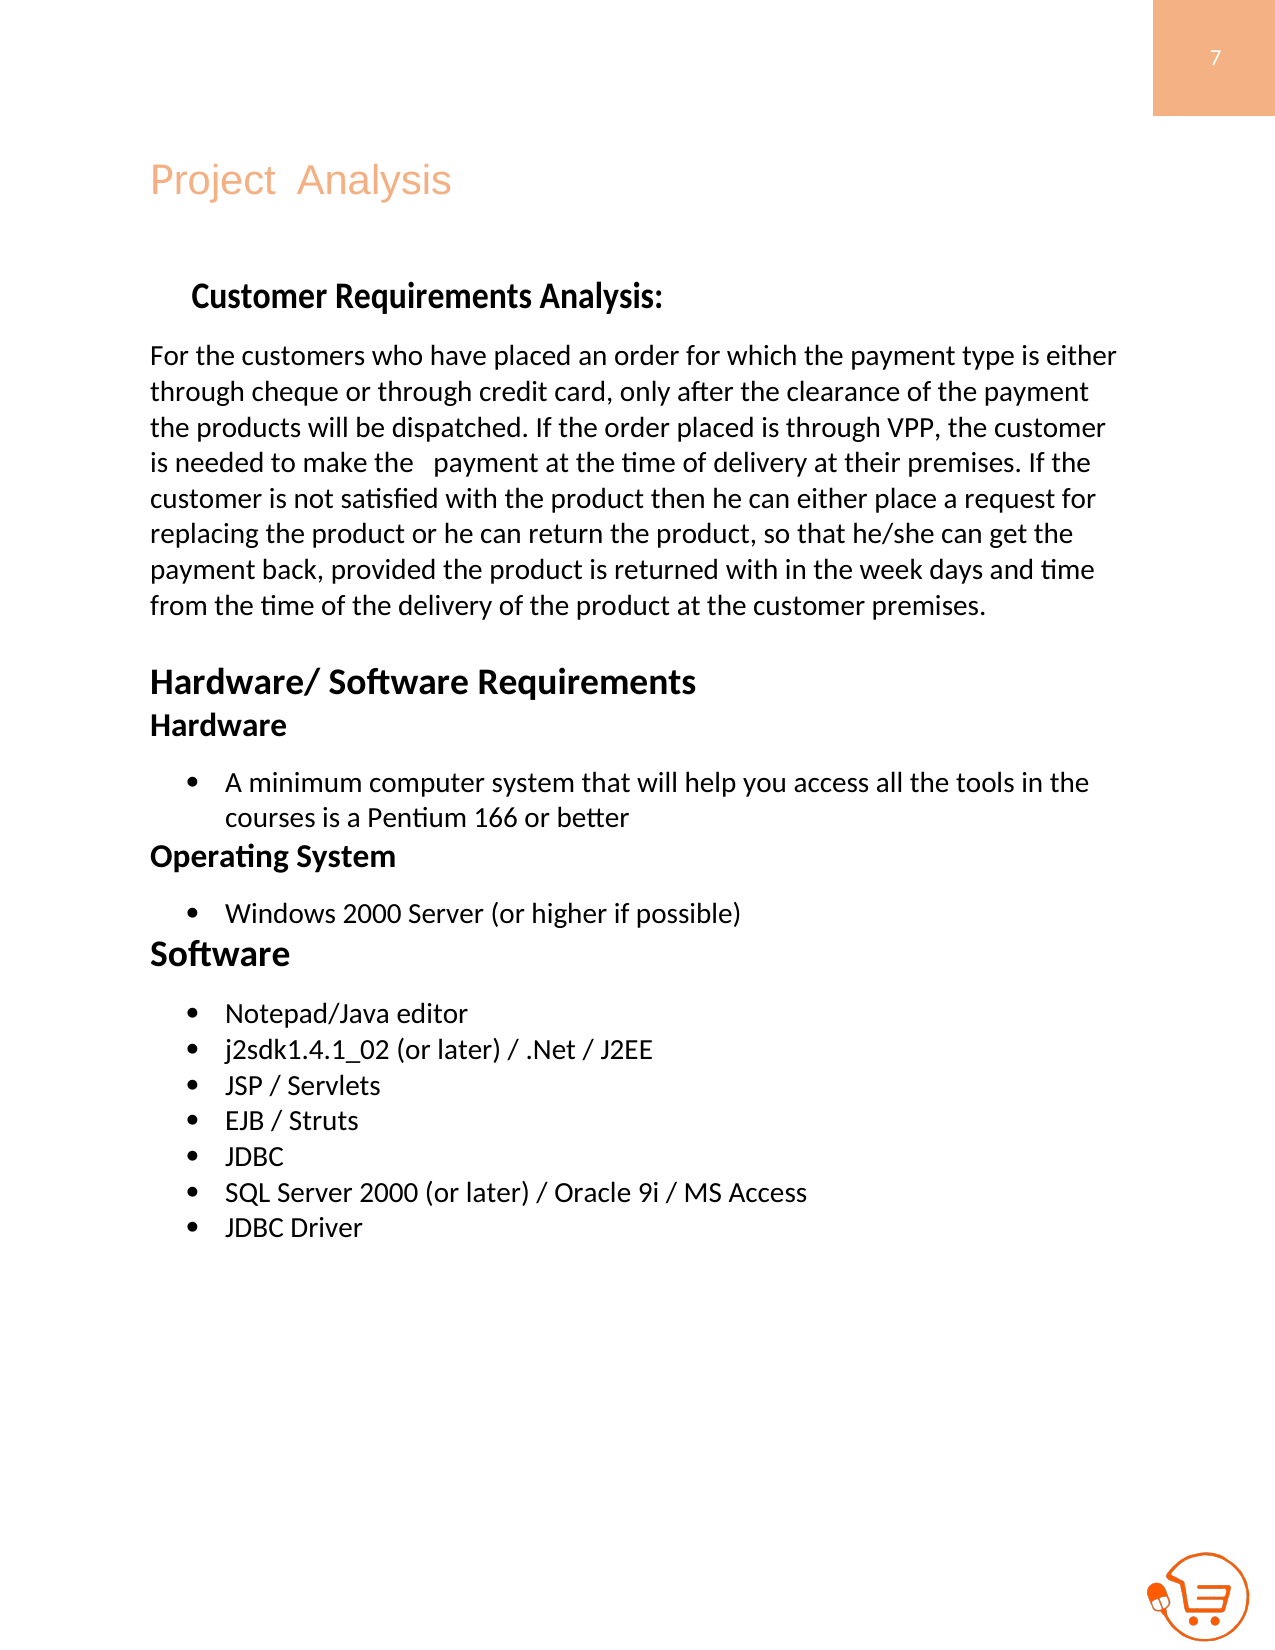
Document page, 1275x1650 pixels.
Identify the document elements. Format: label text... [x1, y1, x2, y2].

text For the customers who have placed an order for which the payment type is either through cheque or through credit card, only after the clearance of the payment the products will be dispatched. If the order placed is through VPP, the customer is needed to make the payment at the time of delivery at their premises. If the customer is not satisfied with the product then he can either place a request for replacing the product or he can return the product, so that he/she can get the payment back, provided the product is returned with in the week days and time from the time of the delivery of the product at the customer premises. [150, 337, 1125, 622]
list JDBC Driver [187, 1209, 1125, 1245]
text Hardware [150, 704, 1125, 745]
text Operating System [150, 835, 1125, 876]
list JDBC [187, 1138, 1125, 1174]
list EJB / Struts [187, 1102, 1125, 1138]
text Hardware/ Software Requirements [150, 658, 1125, 704]
text Software [150, 930, 1125, 976]
list j2sdk1.4.1_02 (or later) / .Net / J2EE [187, 1031, 1125, 1067]
list A minimum computer system that will help you access all the tools in the courses is a Pentium 166 or better [187, 764, 1125, 835]
list JSP / Servlets [187, 1067, 1125, 1102]
picture [1143, 1547, 1253, 1648]
list Windows 2000 Server (or higher if possible) [187, 895, 1125, 930]
text Customer Requirements Analysis: [150, 272, 1125, 318]
text Project Analysis [150, 150, 1125, 206]
list Notepad/Java editor [187, 996, 1125, 1031]
list SQL Server 2000 (or later) / Oracle 9i / MS Access [187, 1174, 1125, 1209]
